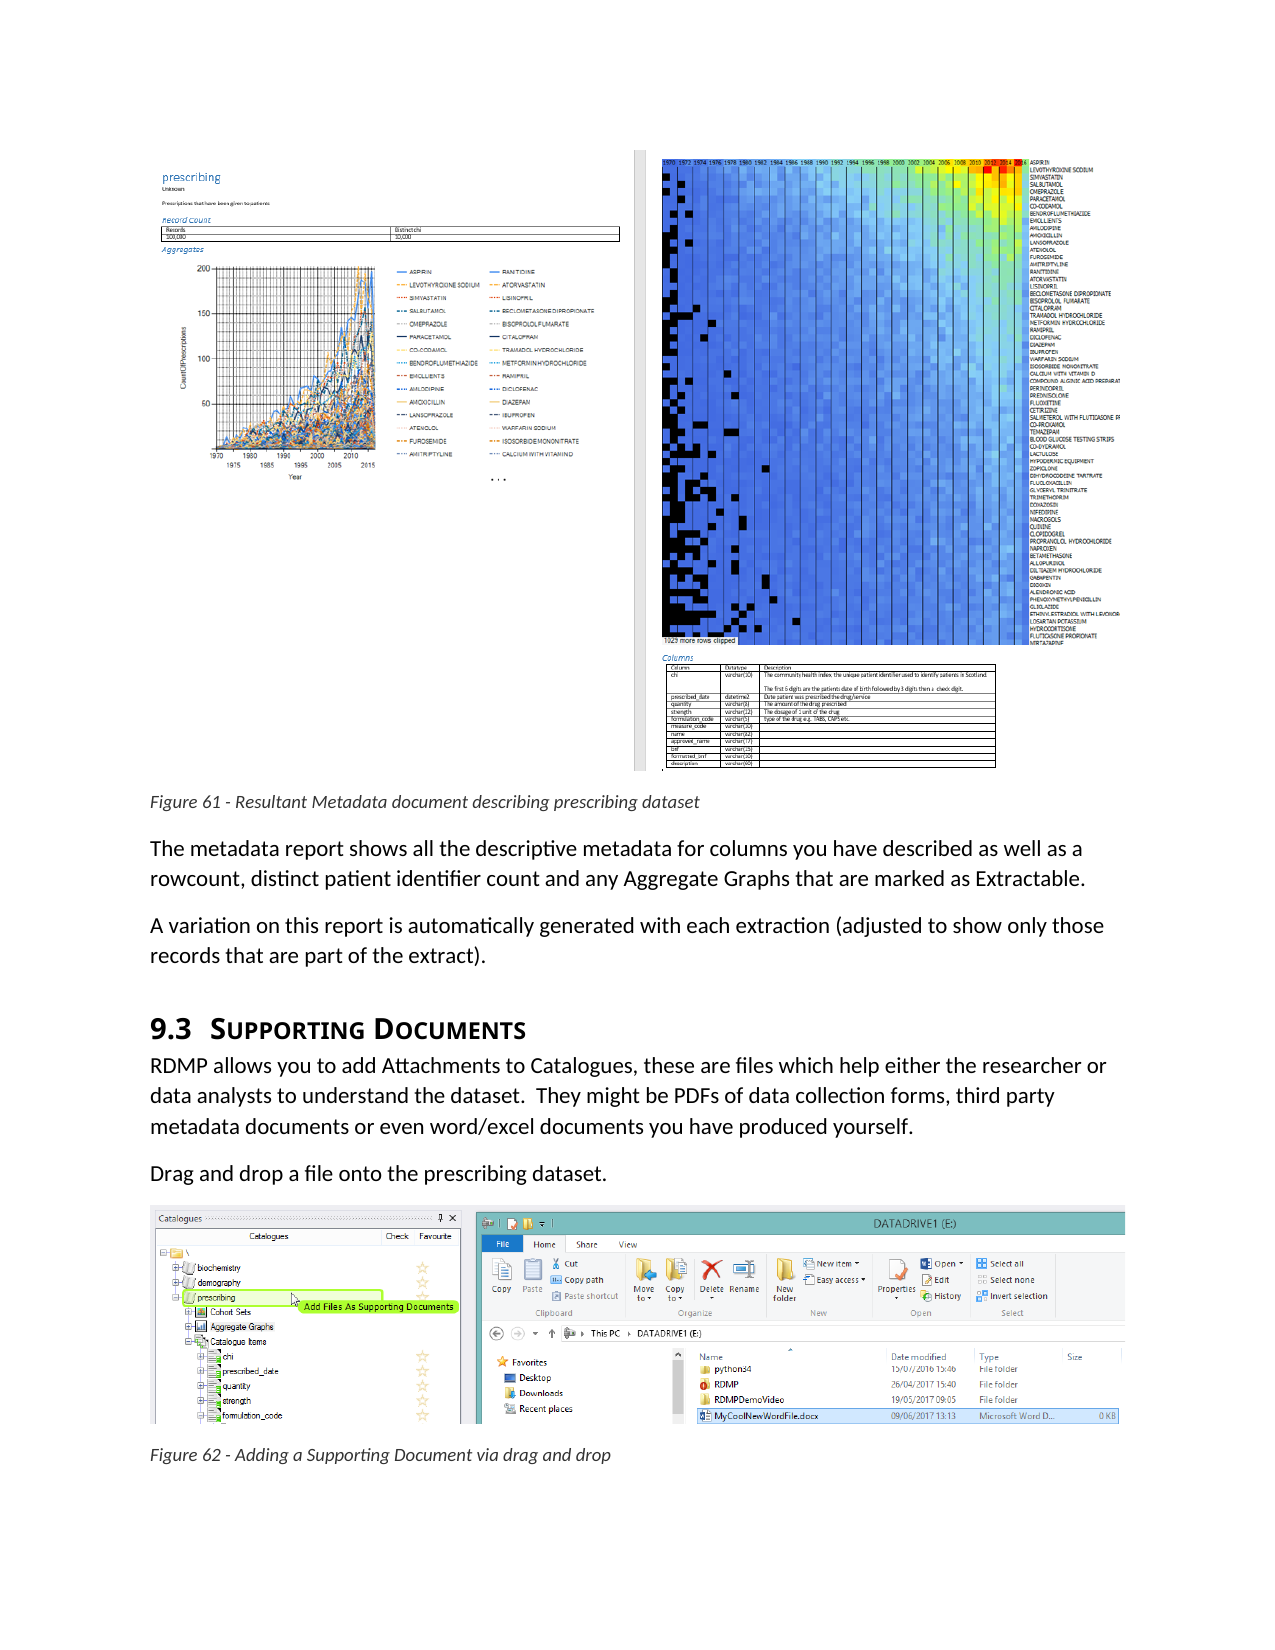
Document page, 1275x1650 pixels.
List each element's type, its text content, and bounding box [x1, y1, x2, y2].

picture [150, 150, 1125, 771]
text Figure 61 - Resultant Metadata document describing prescribing dataset [150, 790, 1125, 813]
text RDMP allows you to add Attachments to Catalogues, these are files which help either the researcher or data analysts to understand the dataset. They might be PDFs of data collection forms, third party metadata documents or even word/excel documents you have produced yourself. [150, 1051, 1125, 1140]
picture [150, 1205, 1125, 1424]
text Figure 62 - Adding a Supporting Document via drag and drop [150, 1443, 1125, 1466]
text The metadata report shows all the descriptive metadata for columns you have described as well as a rowcount, distinct patient identifier count and any Aggregate Graphs that are marked as Extractable. [150, 834, 1125, 892]
text Drag and drop a file onto the prescribing dataset. [150, 1159, 1125, 1187]
text A variation on this report is automatically generated with each extraction (adjusted to show only those records that are part of the extract). [150, 911, 1125, 969]
subtitle Supporting Documents [150, 1009, 1125, 1048]
